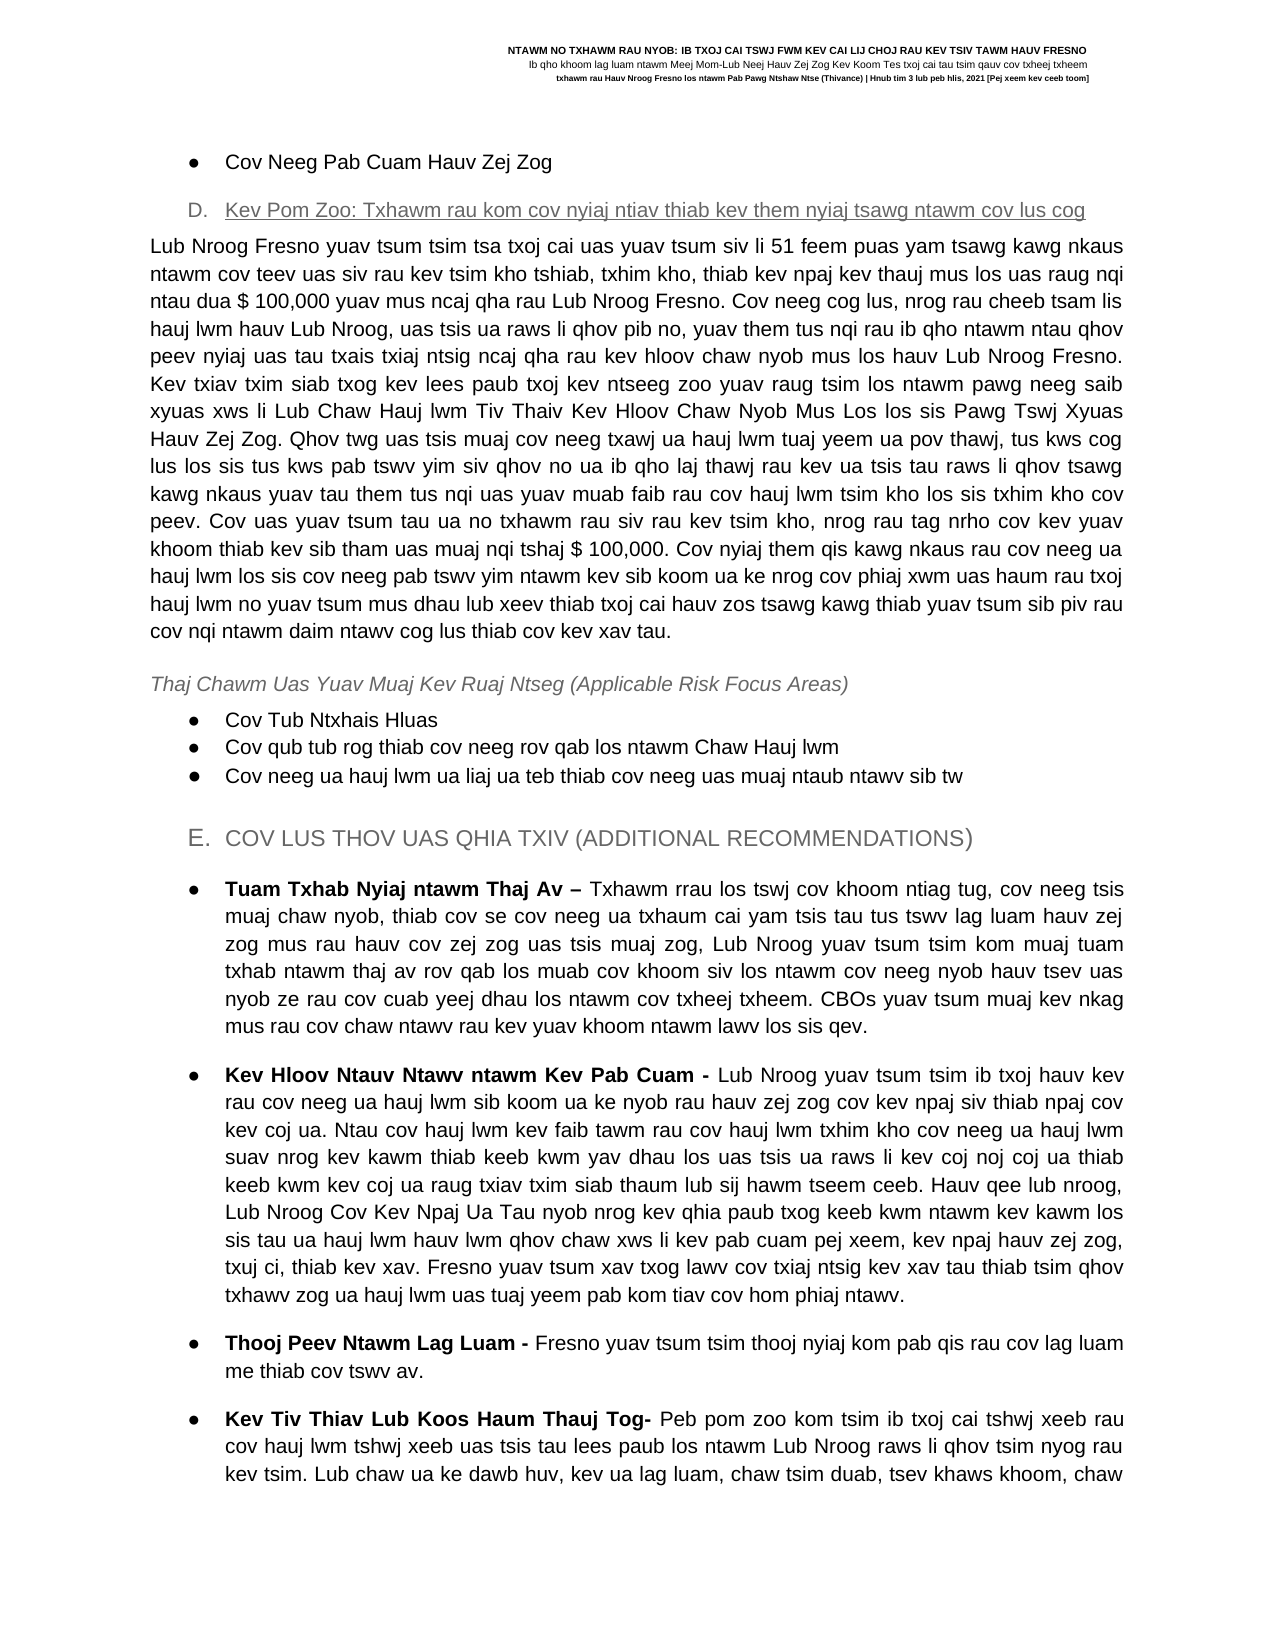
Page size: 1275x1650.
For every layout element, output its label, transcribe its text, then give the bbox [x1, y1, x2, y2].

subtitle COV LUS THOV UAS QHIA TXIV (ADDITIONAL RECOMMENDATIONS) [187, 823, 1125, 852]
list Cov neeg ua hauj lwm ua liaj ua teb thiab cov neeg uas muaj ntaub ntawv sib tw [187, 762, 1125, 789]
text Lub Nroog Fresno yuav tsum tsim tsa txoj cai uas yuav tsum siv li 51 feem puas yam tsawg kawg nkaus ntawm cov teev uas siv rau kev tsim kho tshiab, txhim kho, thiab kev npaj kev thauj mus los uas raug nqi ntau dua $ 100,000 yuav mus ncaj qha rau Lub Nroog Fresno. Cov neeg cog lus, nrog rau cheeb tsam lis hauj lwm hauv Lub Nroog, uas tsis ua raws li qhov pib no, yuav them tus nqi rau ib qho ntawm ntau qhov peev nyiaj uas tau txais txiaj ntsig ncaj qha rau kev hloov chaw nyob mus los hauv Lub Nroog Fresno. Kev txiav txim siab txog kev lees paub txoj kev ntseeg zoo yuav raug tsim los ntawm pawg neeg saib xyuas xws li Lub Chaw Hauj lwm Tiv Thaiv Kev Hloov Chaw Nyob Mus Los los sis Pawg Tswj Xyuas Hauv Zej Zog. Qhov twg uas tsis muaj cov neeg txawj ua hauj lwm tuaj yeem ua pov thawj, tus kws cog lus los sis tus kws pab tswv yim siv qhov no ua ib qho laj thawj rau kev ua tsis tau raws li qhov tsawg kawg nkaus yuav tau them tus nqi uas yuav muab faib rau cov hauj lwm tsim kho los sis txhim kho cov peev. Cov uas yuav tsum tau ua no txhawm rau siv rau kev tsim kho, nrog rau tag nrho cov kev yuav khoom thiab kev sib tham uas muaj nqi tshaj $ 100,000. Cov nyiaj them qis kawg nkaus rau cov neeg ua hauj lwm los sis cov neeg pab tswv yim ntawm kev sib koom ua ke nrog cov phiaj xwm uas haum rau txoj hauj lwm no yuav tsum mus dhau lub xeev thiab txoj cai hauv zos tsawg kawg thiab yuav tsum sib piv rau cov nqi ntawm daim ntawv cog lus thiab cov kev xav tau. [150, 234, 1125, 643]
subtitle Thaj Chawm Uas Yuav Muaj Kev Ruaj Ntseg (Applicable Risk Focus Areas) [150, 672, 1125, 696]
list Cov Tub Ntxhais Hluas [187, 707, 1125, 731]
subtitle Kev Pom Zoo: Txhawm rau kom cov nyiaj ntiav thiab kev them nyiaj tsawg ntawm cov lus cog [187, 198, 1125, 222]
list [187, 1407, 1125, 1486]
list Cov qub tub rog thiab cov neeg rov qab los ntawm Chaw Hauj lwm [187, 735, 1125, 759]
list Tuam Txhab Nyiaj ntawm Thaj Av – Txhawm rrau los tswj cov khoom ntiag tug, cov neeg tsis muaj chaw nyob, thiab cov se cov neeg ua txhaum cai yam tsis tau tus tswv lag luam hauv zej zog mus rau hauv cov zej zog uas tsis muaj zog, Lub Nroog yuav tsum tsim kom muaj tuam txhab ntawm thaj av rov qab los muab cov khoom siv los ntawm cov neeg nyob hauv tsev uas nyob ze rau cov cuab yeej dhau los ntawm cov txheej txheem. CBOs yuav tsum muaj kev nkag mus rau cov chaw ntawv rau kev yuav khoom ntawm lawv los sis qev. [187, 877, 1125, 1038]
list Cov Neeg Pab Cuam Hauv Zej Zog [187, 150, 1125, 174]
list Thooj Peev Ntawm Lag Luam - Fresno yuav tsum tsim thooj nyiaj kom pab qis rau cov lag luam me thiab cov tswv av. [187, 1331, 1125, 1382]
list Kev Hloov Ntauv Ntawv ntawm Kev Pab Cuam - Lub Nroog yuav tsum tsim ib txoj hauv kev rau cov neeg ua hauj lwm sib koom ua ke nyob rau hauv zej zog cov kev npaj siv thiab npaj cov kev coj ua. Ntau cov hauj lwm kev faib tawm rau cov hauj lwm txhim kho cov neeg ua hauj lwm suav nrog kev kawm thiab keeb kwm yav dhau los uas tsis ua raws li kev coj noj coj ua thiab keeb kwm kev coj ua raug txiav txim siab thaum lub sij hawm tseem ceeb. Hauv qee lub nroog, Lub Nroog Cov Kev Npaj Ua Tau nyob nrog kev qhia paub txog keeb kwm ntawm kev kawm los sis tau ua hauj lwm hauv lwm qhov chaw xws li kev pab cuam pej xeem, kev npaj hauv zej zog, txuj ci, thiab kev xav. Fresno yuav tsum xav txog lawv cov txiaj ntsig kev xav tau thiab tsim qhov txhawv zog ua hauj lwm uas tuaj yeem pab kom tiav cov hom phiaj ntawv. [187, 1063, 1125, 1307]
